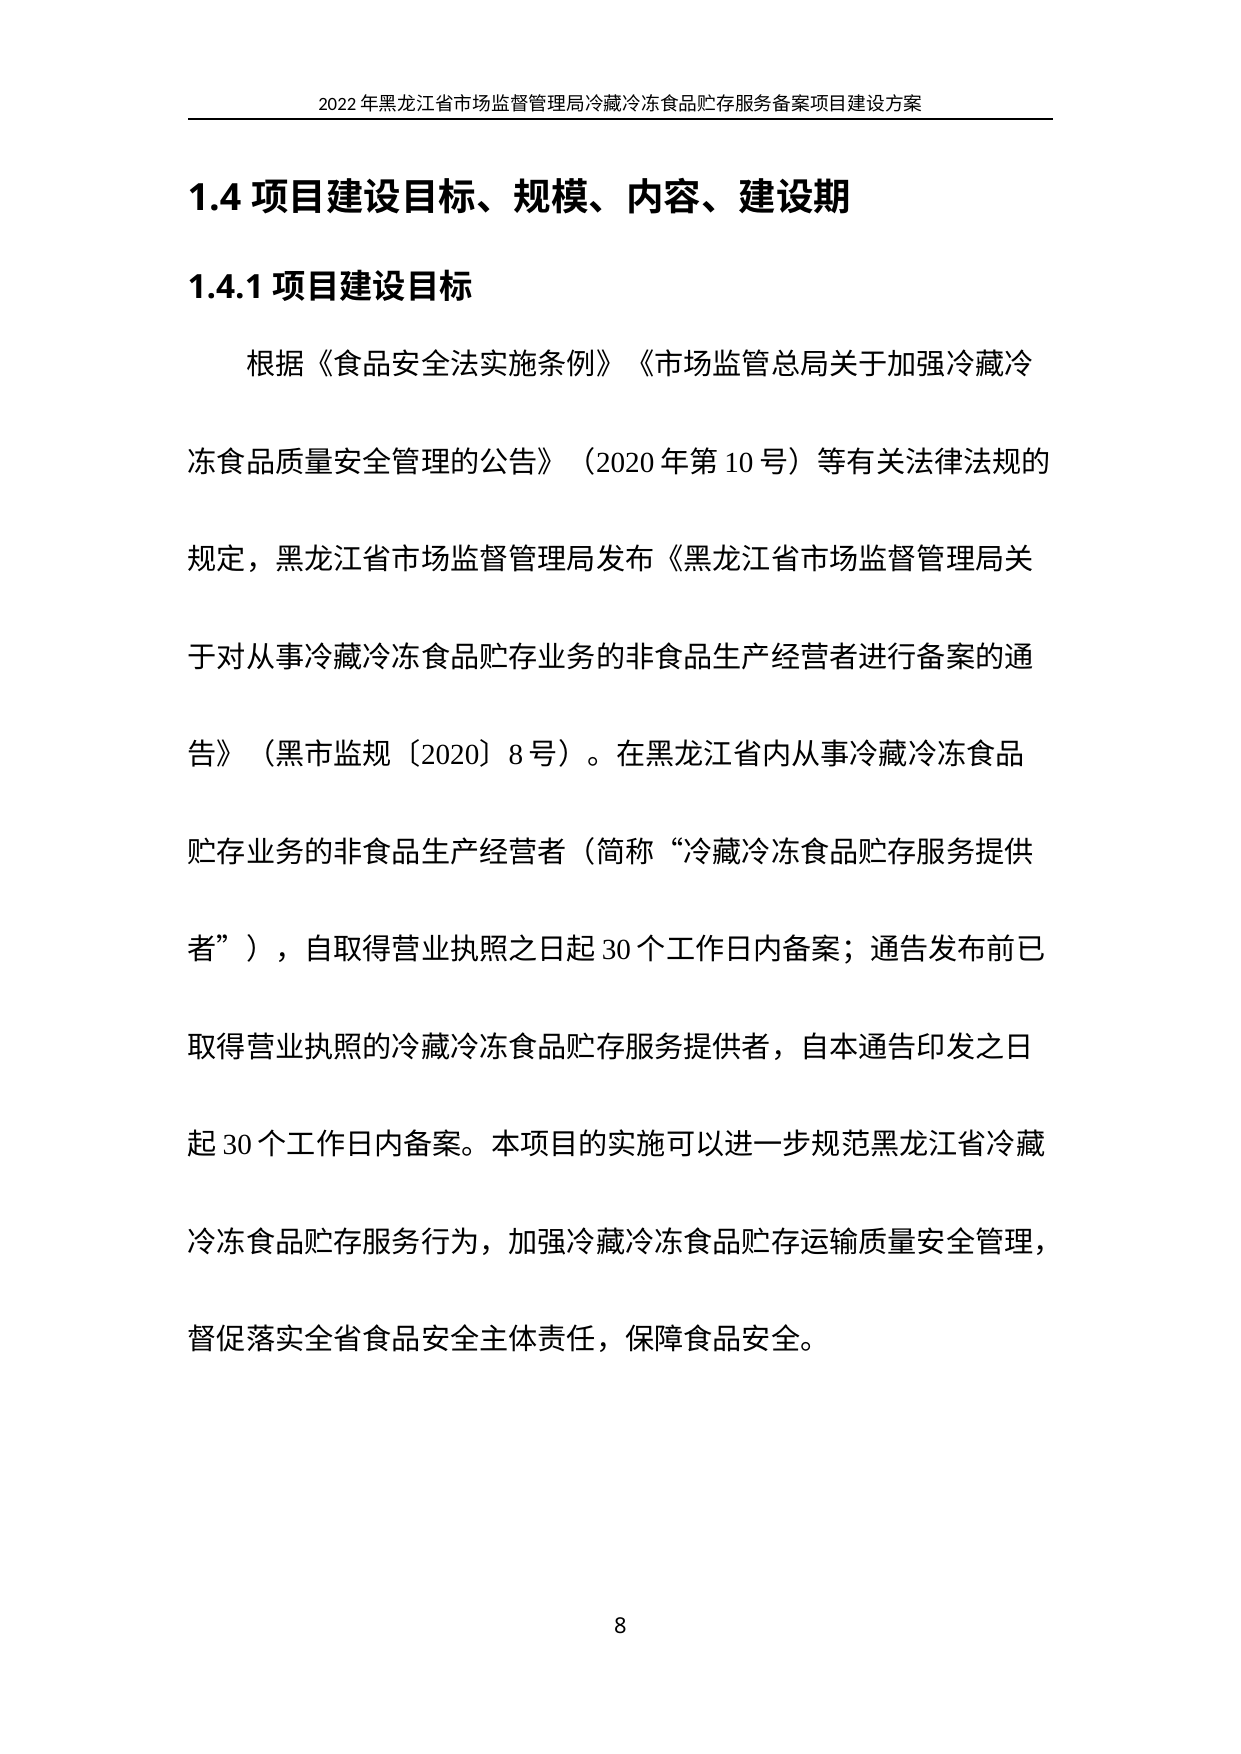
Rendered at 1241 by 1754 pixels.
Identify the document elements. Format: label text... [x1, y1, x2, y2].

subtitle 项目建设目标 [187, 252, 1053, 317]
text 根据《食品安全法实施条例》《市场监管总局关于加强冷藏冷冻食品质量安全管理的公告》（2020年第10号）等有关法律法规的规定，黑龙江省市场监督管理局发布《黑龙江省市场监督管理局关于对从事冷藏冷冻食品贮存业务的非食品生产经营者进行备案的通告》（黑市监规〔2020〕8号）。在黑龙江省内从事冷藏冷冻食品贮存业务的非食品生产经营者（简称“冷藏冷冻食品贮存服务提供者”），自取得营业执照之日起30个工作日内备案；通告发布前已取得营业执照的冷藏冷冻食品贮存服务提供者，自本通告印发之日起30个工作日内备案。本项目的实施可以进一步规范黑龙江省冷藏冷冻食品贮存服务行为，加强冷藏冷冻食品贮存运输质量安全管理，督促落实全省食品安全主体责任，保障食品安全。 [187, 329, 1053, 1369]
subtitle 项目建设目标、规模、内容、建设期 [187, 162, 1053, 227]
